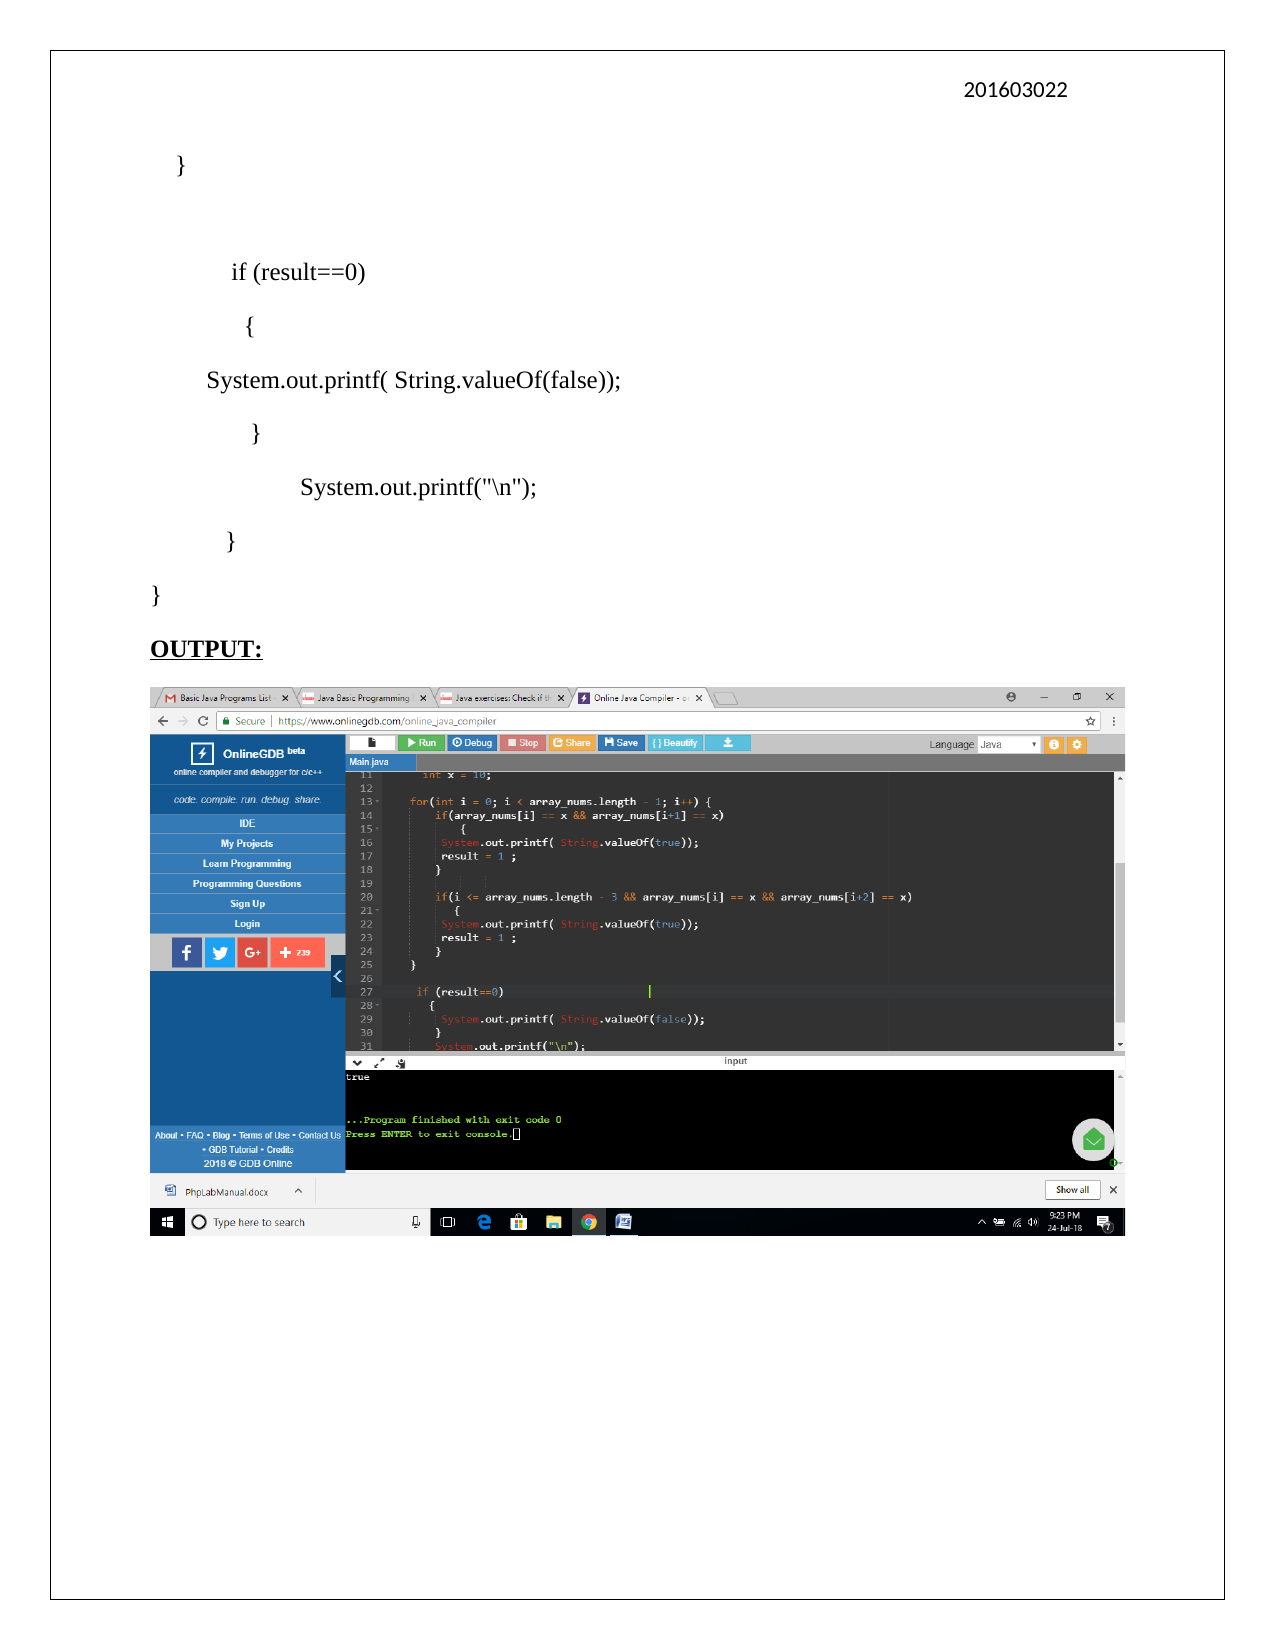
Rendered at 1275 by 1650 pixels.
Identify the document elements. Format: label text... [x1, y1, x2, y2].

picture [150, 687, 1125, 1236]
text OUTPUT: [150, 634, 1125, 663]
text } [150, 526, 1125, 555]
text } [150, 418, 1125, 447]
text System.out.printf("\n"); [150, 472, 1125, 501]
text } [150, 580, 1125, 609]
text } [150, 150, 1125, 179]
text System.out.printf( String.valueOf(false)); [150, 365, 1125, 393]
text if (result==0) [150, 257, 1125, 286]
text { [150, 311, 1125, 339]
